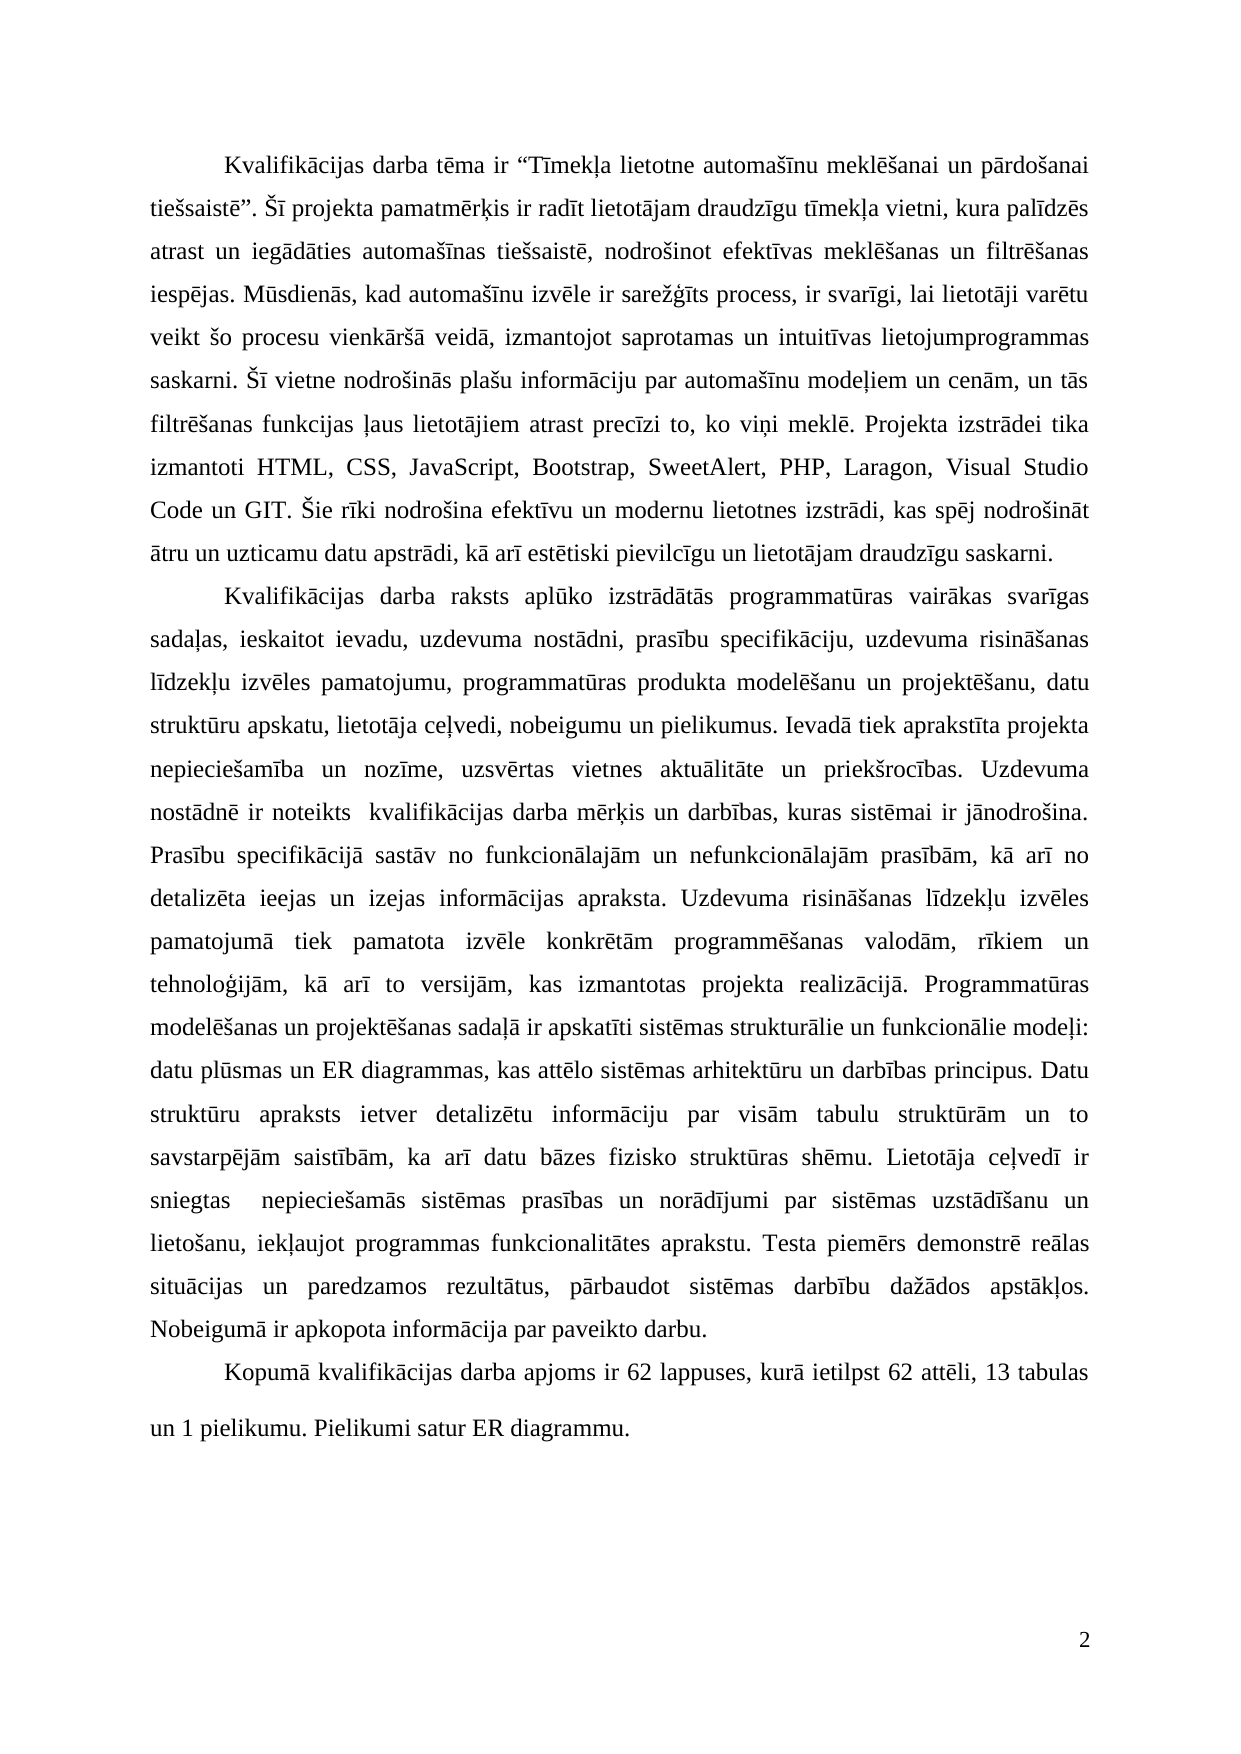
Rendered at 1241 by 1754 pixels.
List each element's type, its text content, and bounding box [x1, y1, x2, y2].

text Kopumā kvalifikācijas darba apjoms ir 62 lappuses, kurā ietilpst 62 attēli, 13 tabulas un 1 pielikumu. Pielikumi satur ER diagrammu. [150, 1357, 1090, 1444]
text Kvalifikācijas darba raksts aplūko izstrādātās programmatūras vairākas svarīgas sadaļas, ieskaitot ievadu, uzdevuma nostādni, prasību specifikāciju, uzdevuma risināšanas līdzekļu izvēles pamatojumu, programmatūras produkta modelēšanu un projektēšanu, datu struktūru apskatu, lietotāja ceļvedi, nobeigumu un pielikumus. Ievadā tiek aprakstīta projekta nepieciešamība un nozīme, uzsvērtas vietnes aktuālitāte un priekšrocības. Uzdevuma nostādnē ir noteikts kvalifikācijas darba mērķis un darbības, kuras sistēmai ir jānodrošina. Prasību specifikācijā sastāv no funkcionālajām un nefunkcionālajām prasībām, kā arī no detalizēta ieejas un izejas informācijas apraksta. Uzdevuma risināšanas līdzekļu izvēles pamatojumā tiek pamatota izvēle konkrētām programmēšanas valodām, rīkiem un tehnoloģijām, kā arī to versijām, kas izmantotas projekta realizācijā. Programmatūras modelēšanas un projektēšanas sadaļā ir apskatīti sistēmas strukturālie un funkcionālie modeļi: datu plūsmas un ER diagrammas, kas attēlo sistēmas arhitektūru un darbības principus. Datu struktūru apraksts ietver detalizētu informāciju par visām tabulu struktūrām un to savstarpējām saistībām, ka arī datu bāzes fizisko struktūras shēmu. Lietotāja ceļvedī ir sniegtas nepieciešamās sistēmas prasības un norādījumi par sistēmas uzstādīšanu un lietošanu, iekļaujot programmas funkcionalitātes aprakstu. Testa piemērs demonstrē reālas situācijas un paredzamos rezultātus, pārbaudot sistēmas darbību dažādos apstākļos. Nobeigumā ir apkopota informācija par paveikto darbu. [150, 581, 1090, 1343]
text Kvalifikācijas darba tēma ir “Tīmekļa lietotne automašīnu meklēšanai un pārdošanai tiešsaistē”. Šī projekta pamatmērķis ir radīt lietotājam draudzīgu tīmekļa vietni, kura palīdzēs atrast un iegādāties automašīnas tiešsaistē, nodrošinot efektīvas meklēšanas un filtrēšanas iespējas. Mūsdienās, kad automašīnu izvēle ir sarežģīts process, ir svarīgi, lai lietotāji varētu veikt šo procesu vienkāršā veidā, izmantojot saprotamas un intuitīvas lietojumprogrammas saskarni. Šī vietne nodrošinās plašu informāciju par automašīnu modeļiem un cenām, un tās filtrēšanas funkcijas ļaus lietotājiem atrast precīzi to, ko viņi meklē. Projekta izstrādei tika izmantoti HTML, CSS, JavaScript, Bootstrap, SweetAlert, PHP, Laragon, Visual Studio Code un GIT. Šie rīki nodrošina efektīvu un modernu lietotnes izstrādi, kas spēj nodrošināt ātru un uzticamu datu apstrādi, kā arī estētiski pievilcīgu un lietotājam draudzīgu saskarni. [150, 150, 1090, 567]
